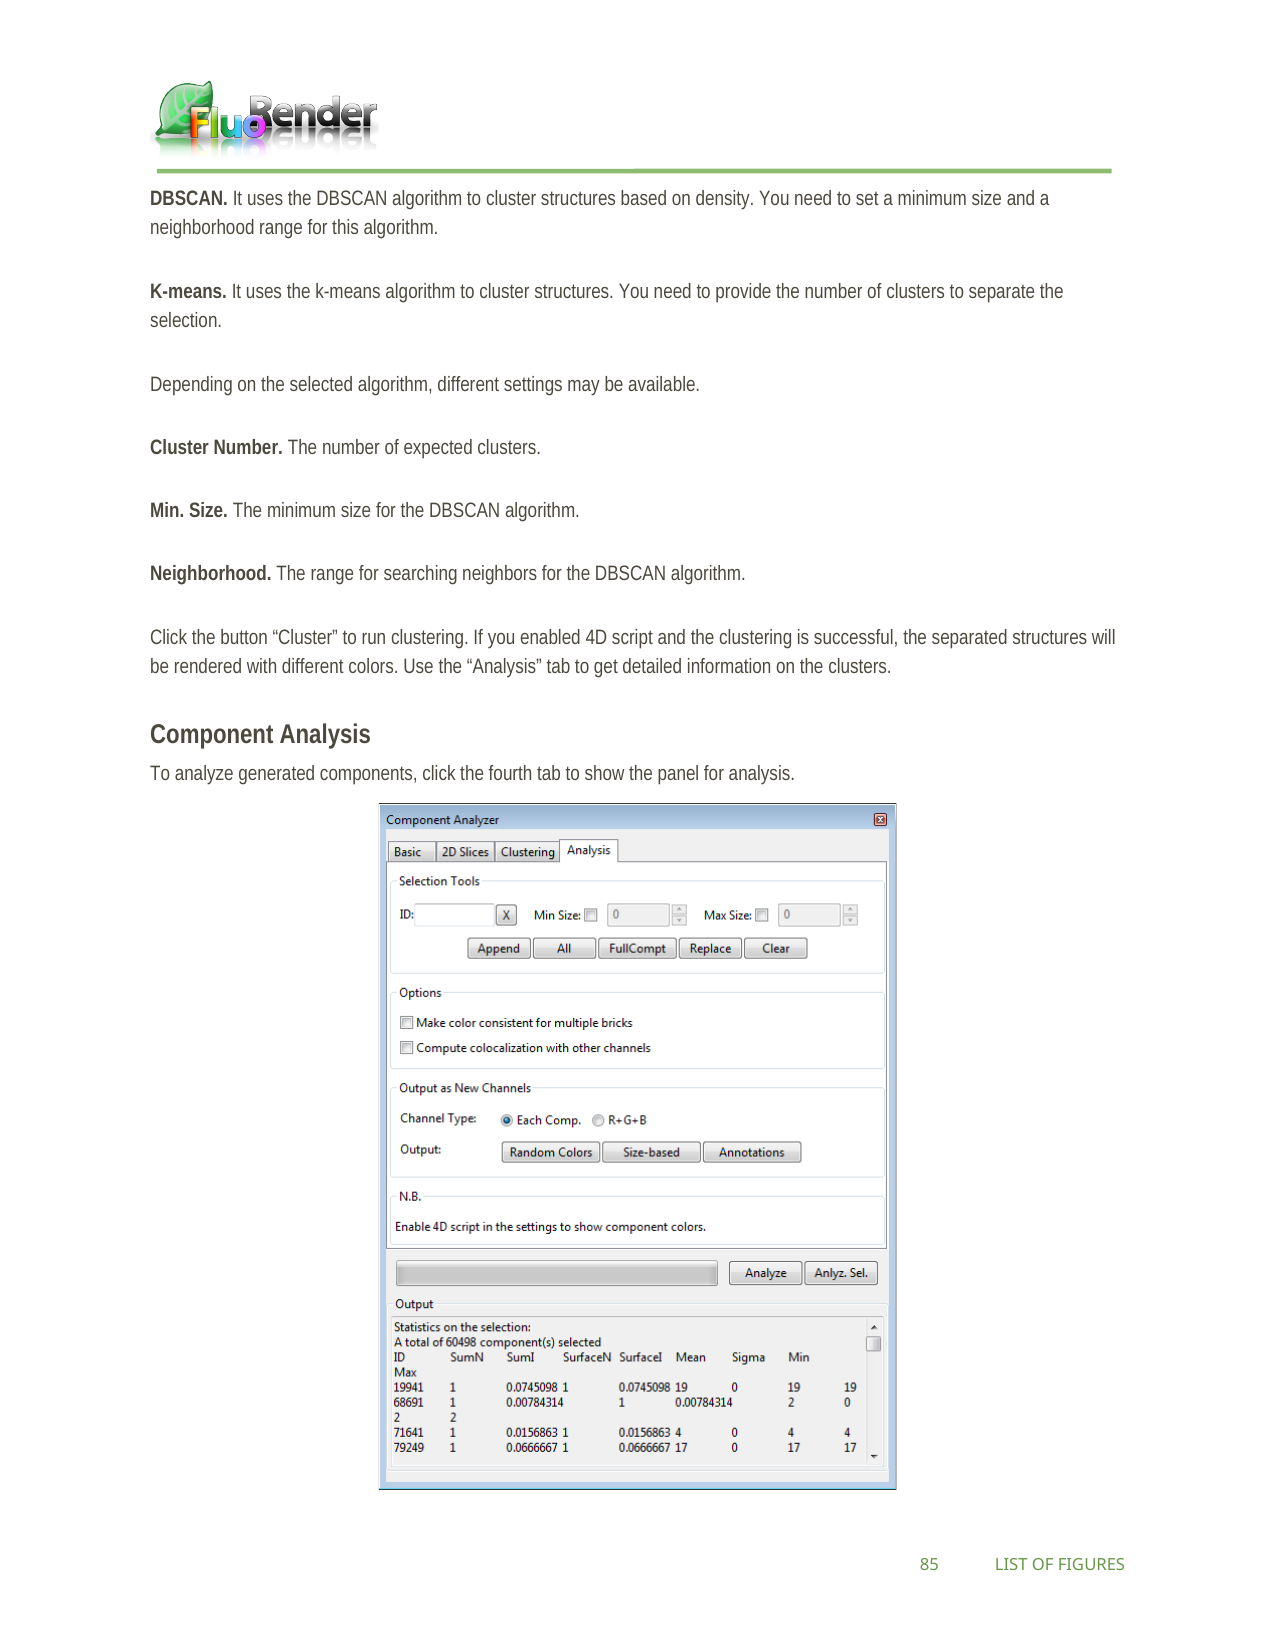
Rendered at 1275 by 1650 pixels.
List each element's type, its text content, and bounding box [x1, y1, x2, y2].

text Depending on the selected algorithm, different settings may be available. [150, 372, 1125, 396]
text Click the button “Cluster” to run clustering. If you enabled 4D script and the clustering is successful, the separated structures will be rendered with different colors. Use the “Analysis” tab to get detailed information on the clusters. [150, 624, 1125, 678]
picture [150, 75, 379, 162]
text Neighborhood. The range for searching neighbors for the DBSCAN algorithm. [150, 561, 1125, 585]
text Cluster Number. The number of expected clusters. [150, 435, 1125, 459]
text Min. Size. The minimum size for the DBSCAN algorithm. [150, 498, 1125, 522]
picture [378, 803, 897, 1490]
text K-means. It uses the k-means algorithm to cluster structures. You need to provide the number of clusters to separate the selection. [150, 278, 1125, 332]
text DBSCAN. It uses the DBSCAN algorithm to cluster structures based on density. You need to set a minimum size and a neighborhood range for this algorithm. [150, 185, 1125, 239]
text To analyze generated components, click the fourth tab to show the panel for analysis. [150, 761, 1125, 785]
subtitle Component Analysis [150, 718, 1125, 749]
